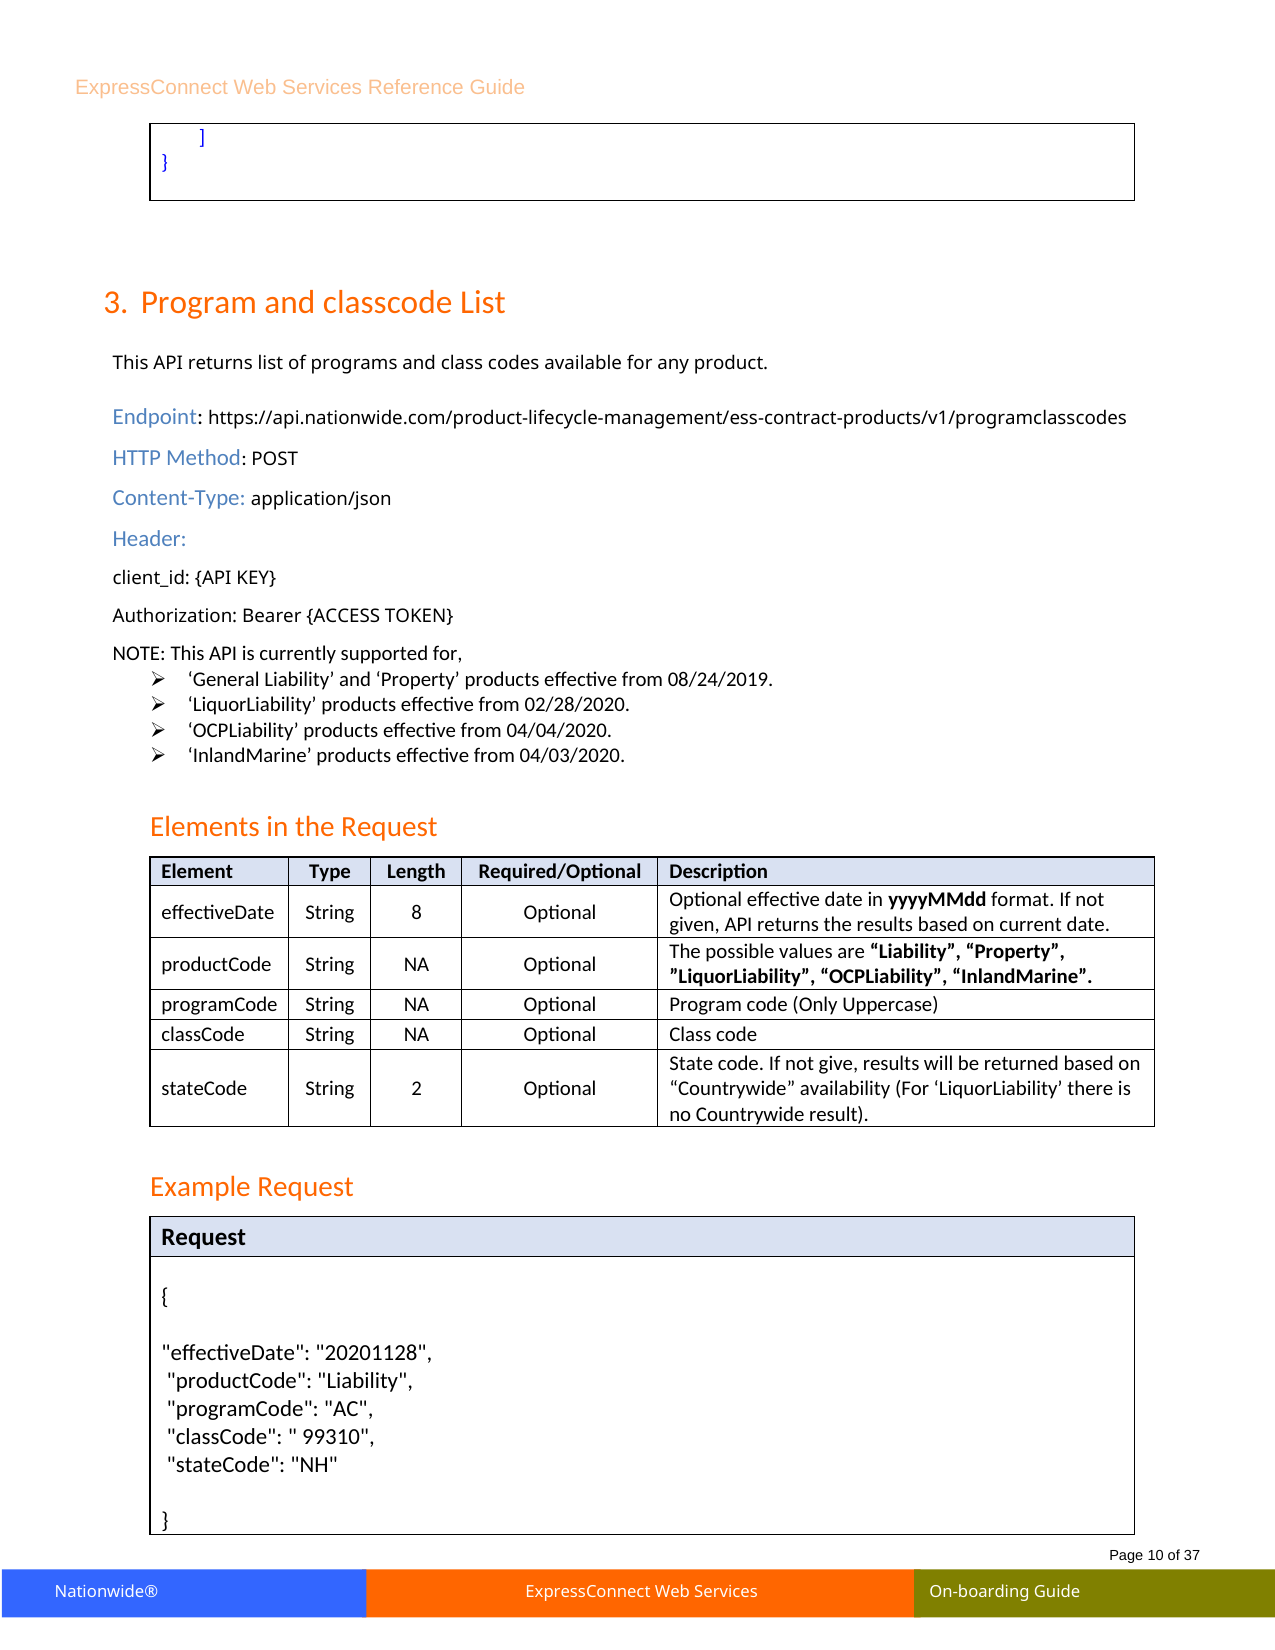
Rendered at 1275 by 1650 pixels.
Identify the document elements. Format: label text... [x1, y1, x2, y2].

text client_id: {API KEY} [112, 564, 1200, 590]
table_cell String [289, 990, 370, 1019]
table_cell String [289, 886, 370, 937]
table_cell State code. If not give, results will be returned based on “Countrywide” availability (For ‘LiquorLiability’ there is no Countrywide result). [658, 1050, 1154, 1126]
list ‘InlandMarine’ products effective from 04/03/2020. [150, 742, 1200, 768]
table_cell { "effectiveDate": "20201128", "productCode": "Liability", "programCode": "AC", "classCode": " 99310", "stateCode": "NH" } [151, 1257, 1134, 1534]
table_cell programCode [151, 990, 288, 1019]
list ‘OCPLiability’ products effective from 04/04/2020. [150, 717, 1200, 742]
table_cell effectiveDate [151, 886, 288, 937]
table_cell String [289, 1050, 370, 1126]
text Endpoint: https://api.nationwide.com/product-lifecycle-management/ess-contract-products/v1/programclasscodes [112, 402, 1200, 431]
table_cell classCode [151, 1020, 288, 1049]
table_header Type [289, 858, 370, 885]
table_cell Optional [462, 938, 657, 989]
text Program and classcode List [103, 281, 1200, 322]
table_cell NA [371, 938, 461, 989]
table_cell NA [371, 1020, 461, 1049]
table_cell String [289, 938, 370, 989]
table_cell Program code (Only Uppercase) [658, 990, 1154, 1019]
text Content-Type: application/json [112, 483, 1200, 512]
subtitle Elements in the Request [112, 808, 1200, 844]
table_cell Optional [462, 990, 657, 1019]
table_header Required/Optional [462, 858, 657, 885]
table_header Request [151, 1217, 1134, 1256]
table_cell Optional [462, 1050, 657, 1126]
table_cell The possible values are “Liability”, “Property”, ”LiquorLiability”, “OCPLiability”, “InlandMarine”. [658, 938, 1154, 989]
text Authorization: Bearer {ACCESS TOKEN} [112, 603, 1200, 628]
table_cell NA [371, 990, 461, 1019]
table_cell productCode [151, 938, 288, 989]
table_cell Class code [658, 1020, 1154, 1049]
table_header Description [658, 858, 1154, 885]
list ‘General Liability’ and ‘Property’ products effective from 08/24/2019. [150, 666, 1200, 691]
text NOTE: This API is currently supported for, [75, 641, 1200, 666]
table_cell Optional [462, 886, 657, 937]
subtitle Example Request [150, 1168, 1200, 1203]
text Header: [112, 524, 1200, 552]
table_header Length [371, 858, 461, 885]
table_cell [151, 124, 1134, 200]
table_cell Optional [462, 1020, 657, 1049]
table_cell 8 [371, 886, 461, 937]
table_cell stateCode [151, 1050, 288, 1126]
table_cell Optional effective date in yyyyMMdd format. If not given, API returns the results based on current date. [658, 886, 1154, 937]
table_header Element [151, 858, 288, 885]
text HTTP Method: POST [112, 443, 1200, 471]
list ‘LiquorLiability’ products effective from 02/28/2020. [150, 691, 1200, 717]
table_cell 2 [371, 1050, 461, 1126]
text This API returns list of programs and class codes available for any product. [75, 349, 1200, 374]
table_cell String [289, 1020, 370, 1049]
